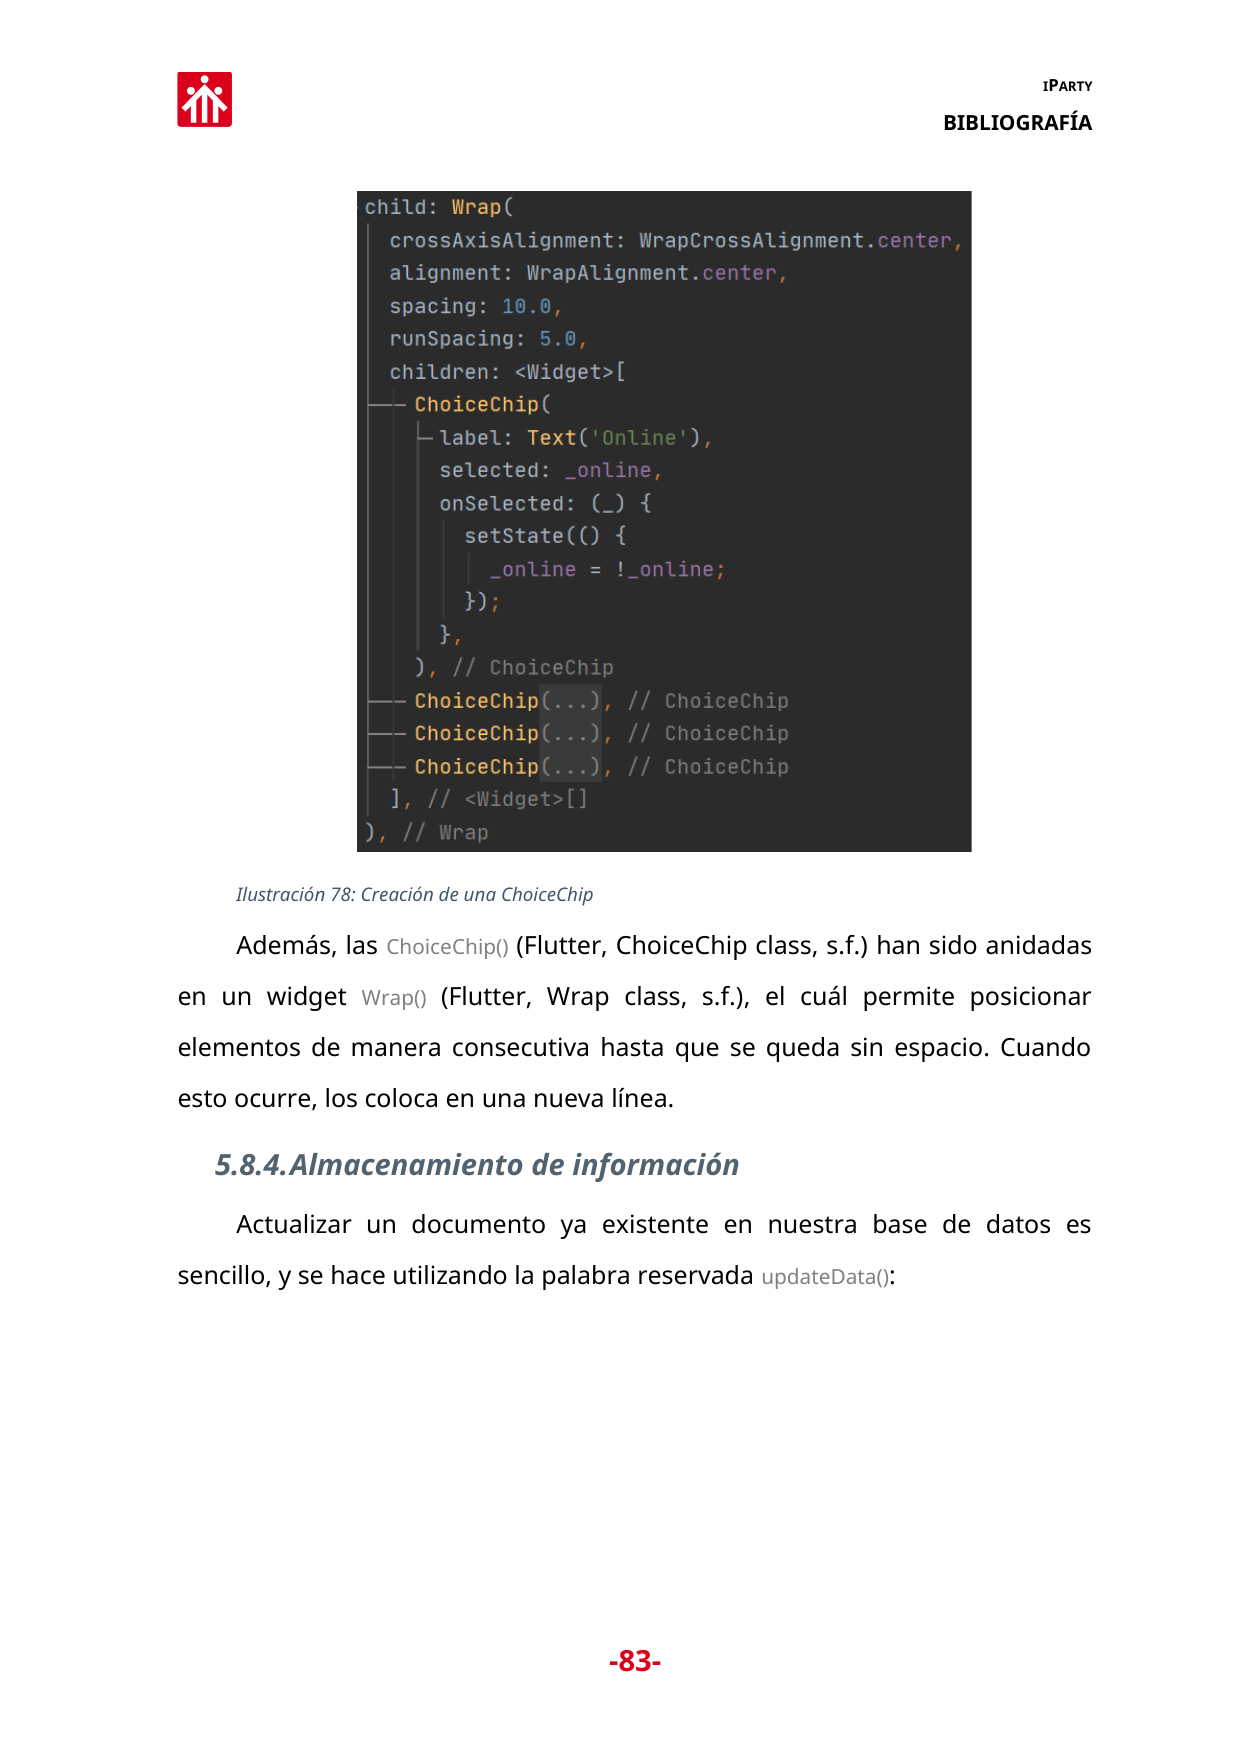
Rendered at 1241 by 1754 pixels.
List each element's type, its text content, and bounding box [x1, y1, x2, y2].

picture [177, 72, 232, 127]
text Ilustración 78: Creación de una ChoiceChip [177, 881, 1092, 906]
picture [357, 191, 972, 852]
text Actualizar un documento ya existente en nuestra base de datos es sencillo, y se hace utilizando la palabra reservada updateData(): [177, 1207, 1092, 1292]
text Además, las ChoiceChip() han sido anidadas en un widget Wrap() , el cuál permite posicionar elementos de manera consecutiva hasta que se queda sin espacio. Cuando esto ocurre, los coloca en una nueva línea. [177, 927, 1092, 1114]
subtitle Almacenamiento de información [215, 1144, 1092, 1184]
